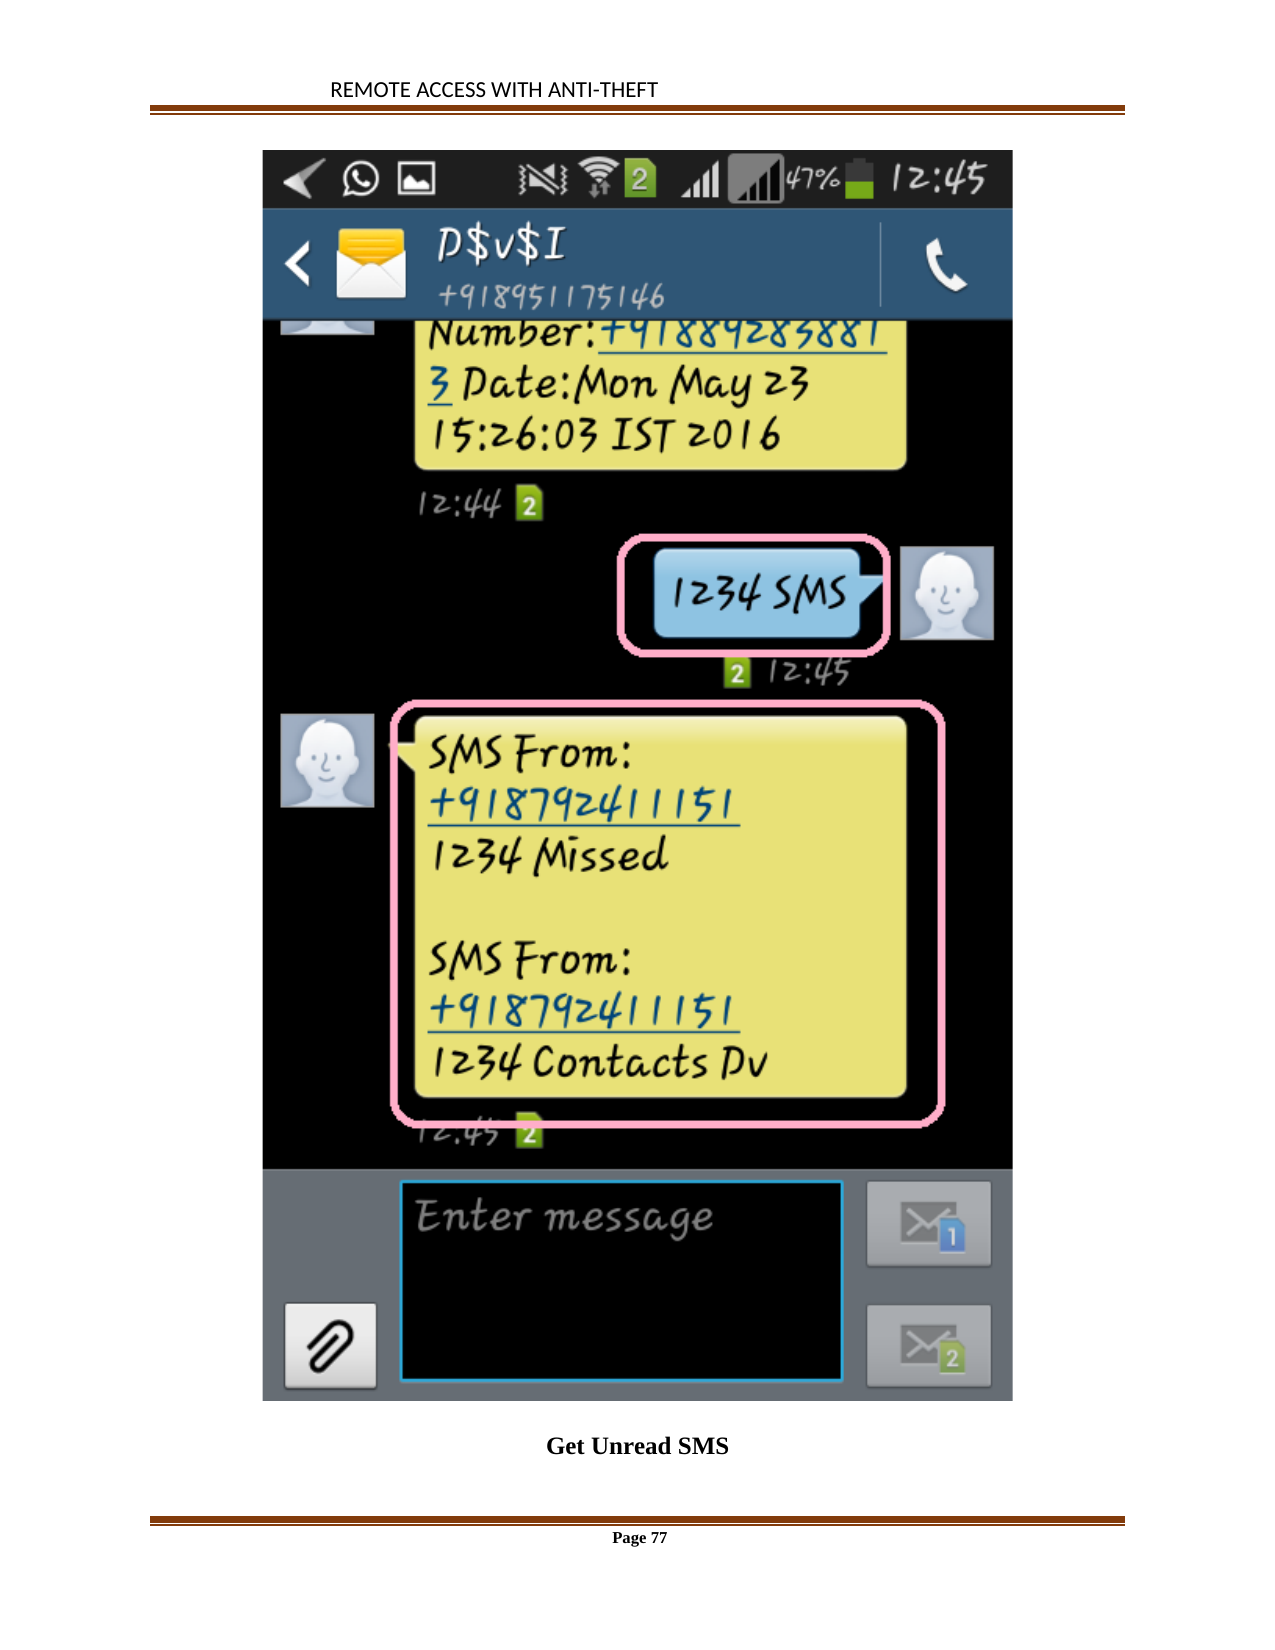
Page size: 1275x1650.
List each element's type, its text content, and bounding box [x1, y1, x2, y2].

text Get Unread SMS [150, 1431, 1125, 1460]
picture [262, 150, 1013, 1401]
